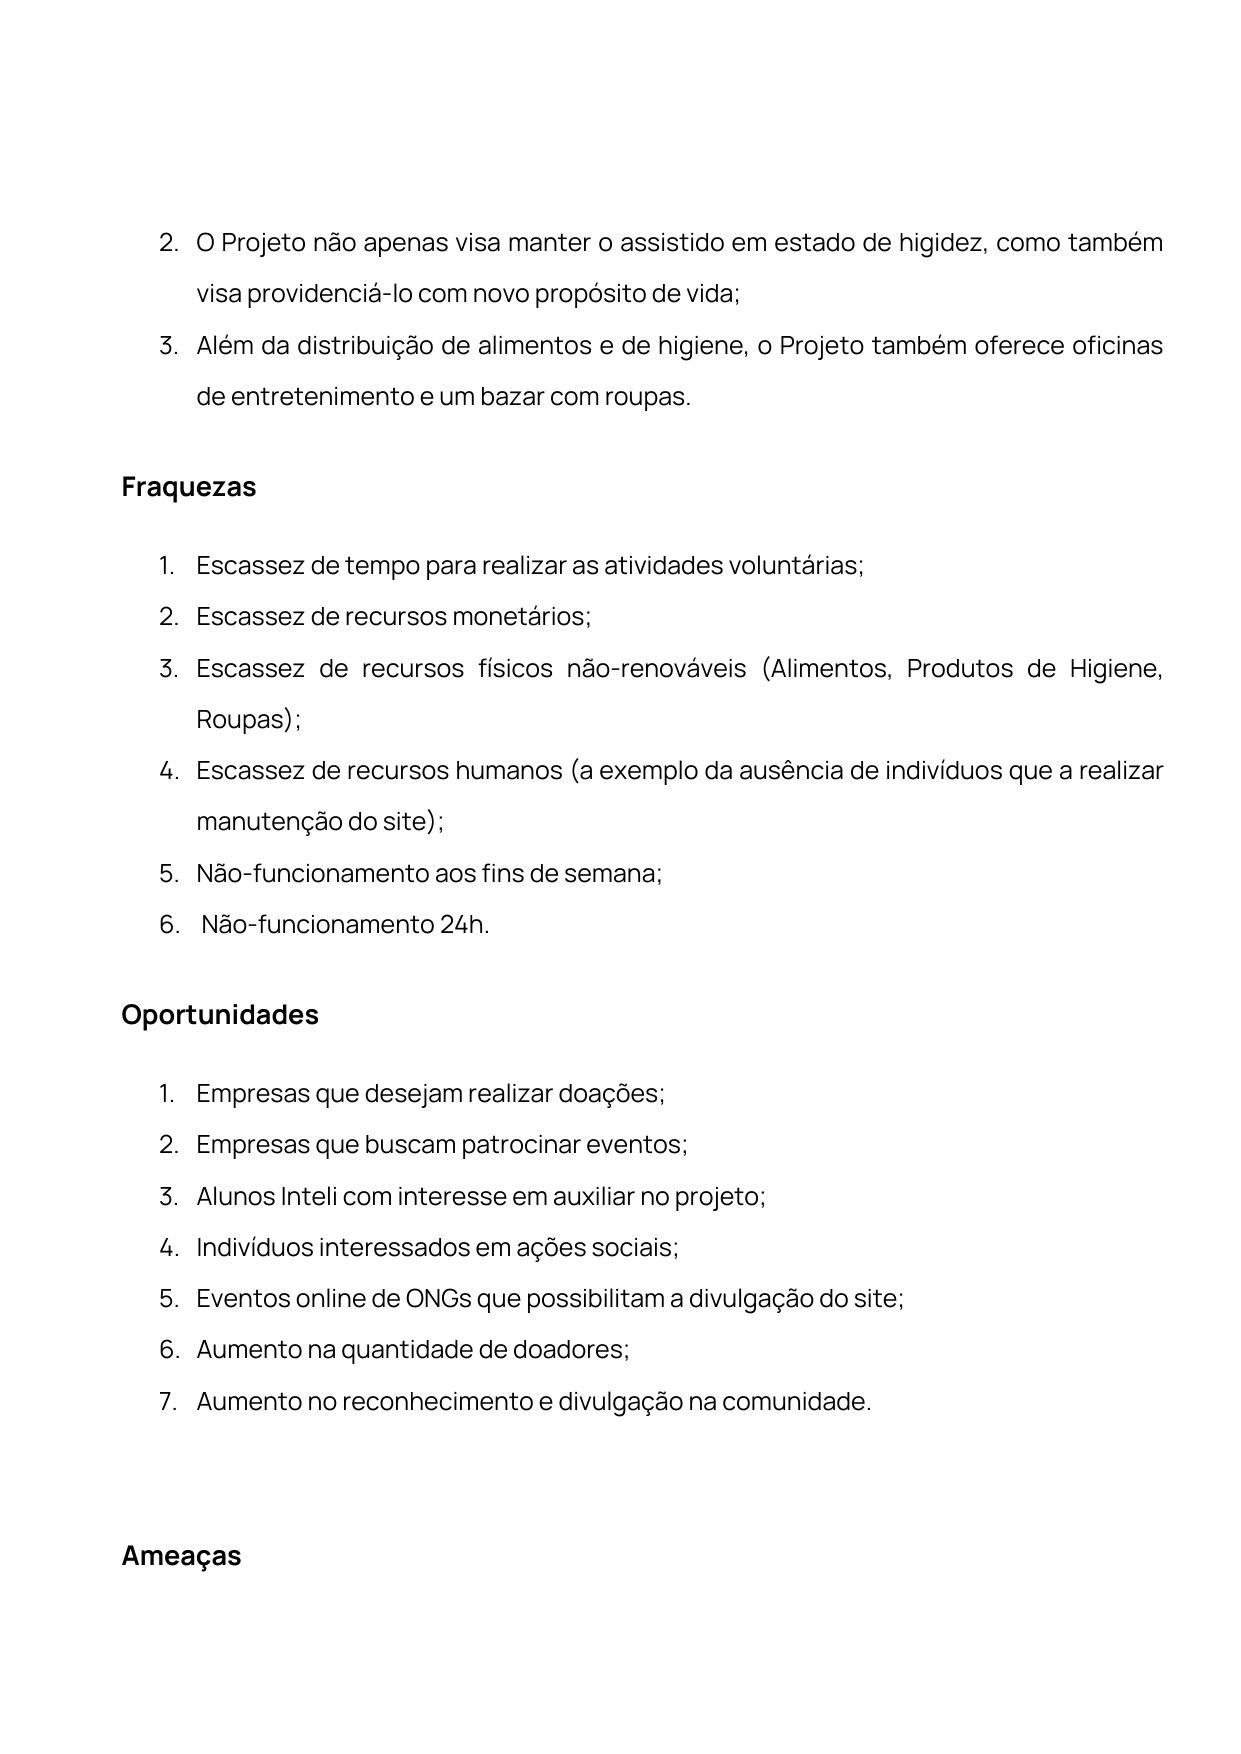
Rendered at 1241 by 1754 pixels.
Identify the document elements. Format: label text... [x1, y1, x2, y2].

subtitle Fraquezas [121, 467, 1165, 504]
subtitle Além da distribuição de alimentos e de higiene, o Projeto também oferece oficinas de entretenimento e um bazar com roupas. [159, 327, 1165, 413]
subtitle Escassez de recursos humanos (a exemplo da ausência de indivíduos que a realizar manutenção do site); [159, 753, 1165, 838]
subtitle Escassez de recursos monetários; [159, 599, 1165, 633]
subtitle Alunos Inteli com interesse em auxiliar no projeto; [159, 1178, 1165, 1212]
subtitle Empresas que buscam patrocinar eventos; [159, 1127, 1165, 1161]
subtitle Empresas que desejam realizar doações; [159, 1076, 1165, 1110]
subtitle Indivíduos interessados em ações sociais; [159, 1229, 1165, 1264]
subtitle Escassez de tempo para realizar as atividades voluntárias; [159, 548, 1165, 582]
subtitle Escassez de recursos físicos não-renováveis (Alimentos, Produtos de Higiene, Roupas); [159, 650, 1165, 736]
subtitle Ameaças [121, 1536, 1165, 1573]
subtitle Eventos online de ONGs que possibilitam a divulgação do site; [159, 1281, 1165, 1315]
subtitle O Projeto não apenas visa manter o assistido em estado de higidez, como também visa providenciá-lo com novo propósito de vida; [159, 225, 1165, 310]
subtitle Não-funcionamento aos fins de semana; [159, 855, 1165, 889]
subtitle Oportunidades [121, 995, 1165, 1032]
subtitle Não-funcionamento 24h. [159, 907, 1165, 941]
subtitle Aumento na quantidade de doadores; [159, 1332, 1165, 1366]
subtitle Aumento no reconhecimento e divulgação na comunidade. [159, 1383, 1165, 1417]
